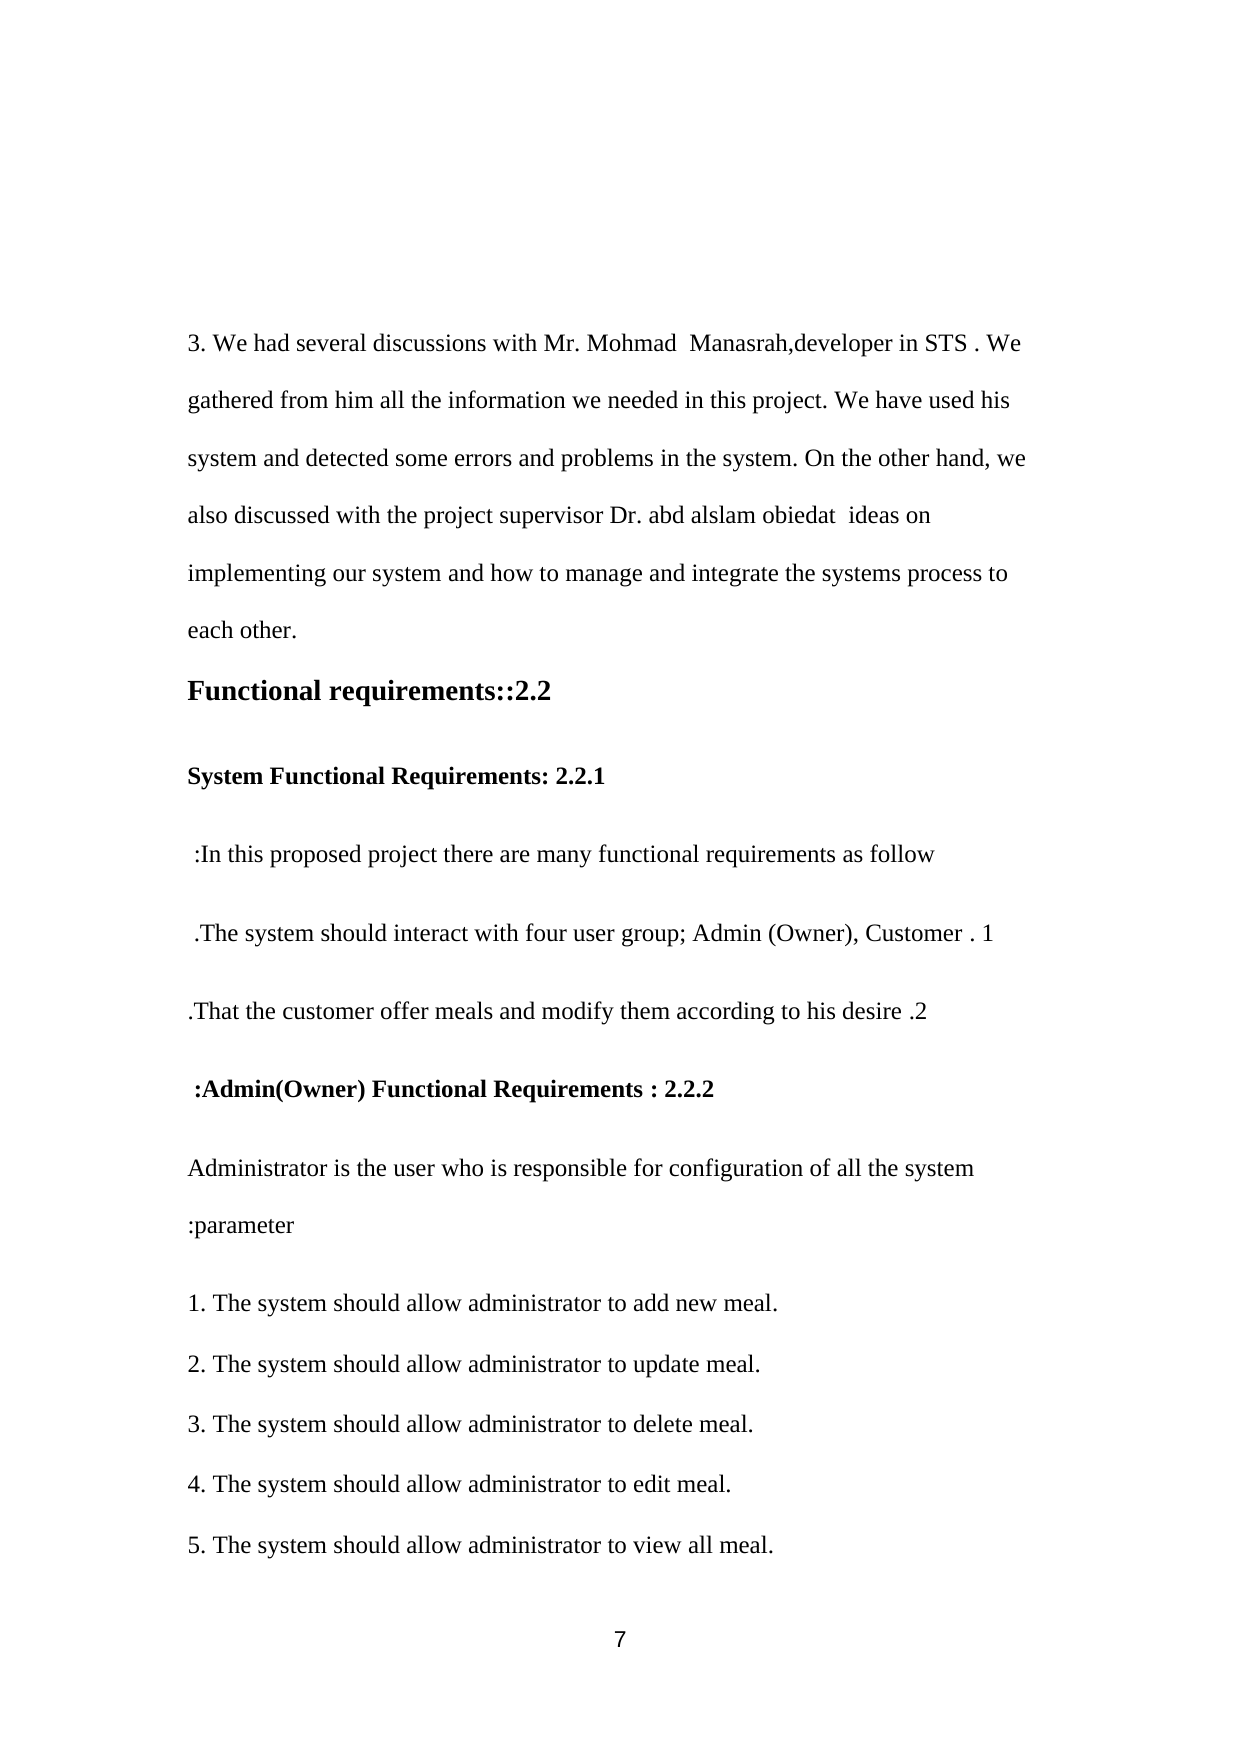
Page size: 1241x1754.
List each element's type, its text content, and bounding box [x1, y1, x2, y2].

text 2. That the customer offer meals and modify them according to his desire. [187, 996, 1053, 1025]
text Administrator is the user who is responsible for configuration of all the system parameter: [187, 1153, 1053, 1239]
text 3. The system should allow administrator to delete meal. [187, 1409, 1053, 1438]
text 1 . The system should interact with four user group; Admin (Owner), Customer. [187, 918, 1053, 946]
text 5. The system should allow administrator to view all meal. [187, 1530, 1053, 1558]
text 3. We had several discussions with Mr. Mohmad Manasrah,developer in STS . We gathered from him all the information we needed in this project. We have used his system and detected some errors and problems in the system. On the other hand, we also discussed with the project supervisor Dr. abd alslam obiedat ideas on implementing our system and how to manage and integrate the systems process to each other. [187, 328, 1053, 644]
text System Functional Requirements: 2.2.1 [187, 761, 1053, 790]
text 1. The system should allow administrator to add new meal. [187, 1288, 1053, 1317]
text 2. The system should allow administrator to update meal. [187, 1349, 1053, 1378]
text 2.2.2 : Admin(Owner) Functional Requirements: [187, 1074, 1053, 1103]
text Functional requirements::2.2 [187, 673, 1053, 707]
text In this proposed project there are many functional requirements as follow: [187, 839, 1053, 868]
text 4. The system should allow administrator to edit meal. [187, 1469, 1053, 1498]
